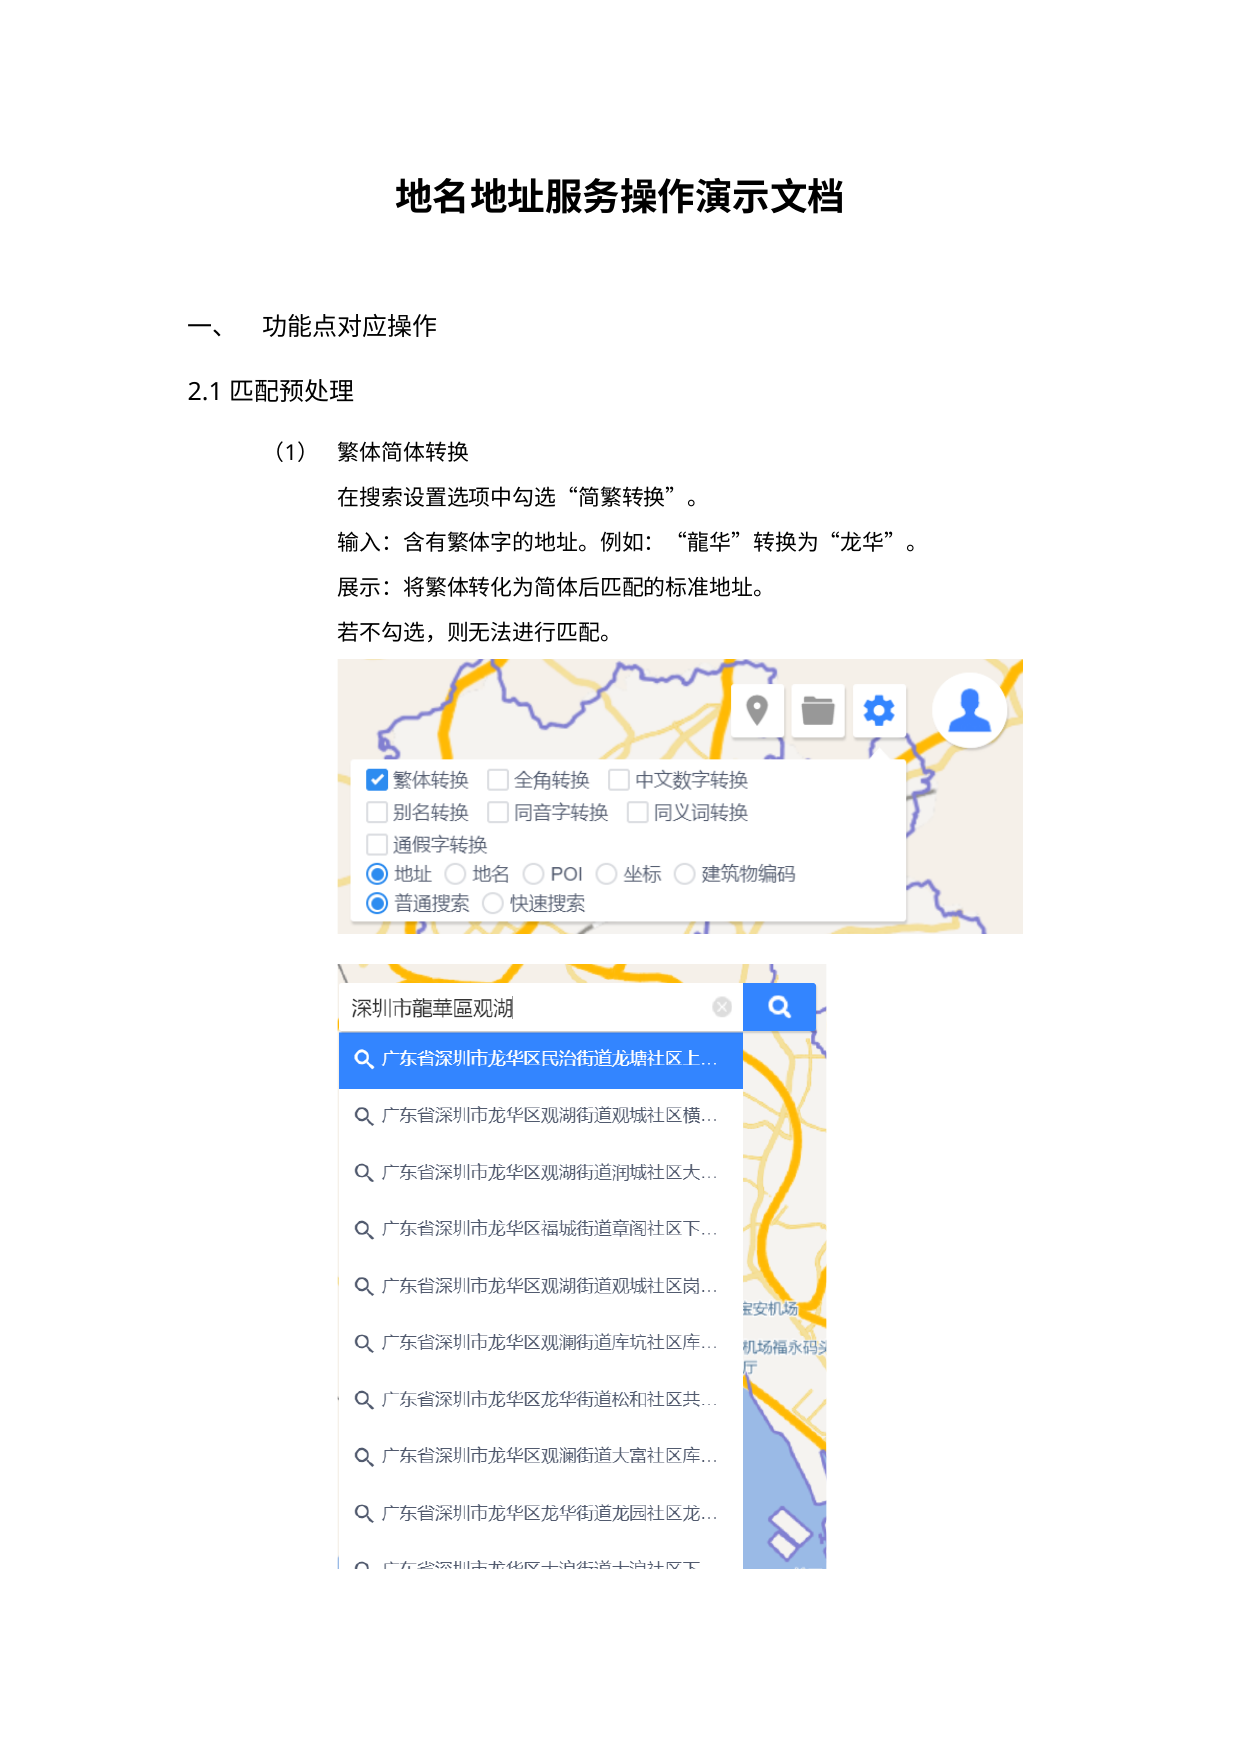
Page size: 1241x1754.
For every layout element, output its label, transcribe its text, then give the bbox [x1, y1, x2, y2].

text 地名地址服务操作演示文档 [187, 162, 1053, 227]
list 展示：将繁体转化为简体后匹配的标准地址。 [337, 569, 1053, 602]
list 若不勾选，则无法进行匹配。 [337, 614, 1053, 647]
list 繁体简体转换 [262, 434, 1053, 467]
text 2.1 匹配预处理 [187, 357, 1053, 422]
list 输入：含有繁体字的地址。例如：“龍华”转换为“龙华”。 [337, 524, 1053, 557]
list 在搜索设置选项中勾选“简繁转换”。 [337, 479, 1053, 512]
picture [337, 964, 827, 1569]
picture [337, 659, 1023, 934]
list 功能点对应操作 [187, 292, 1053, 357]
